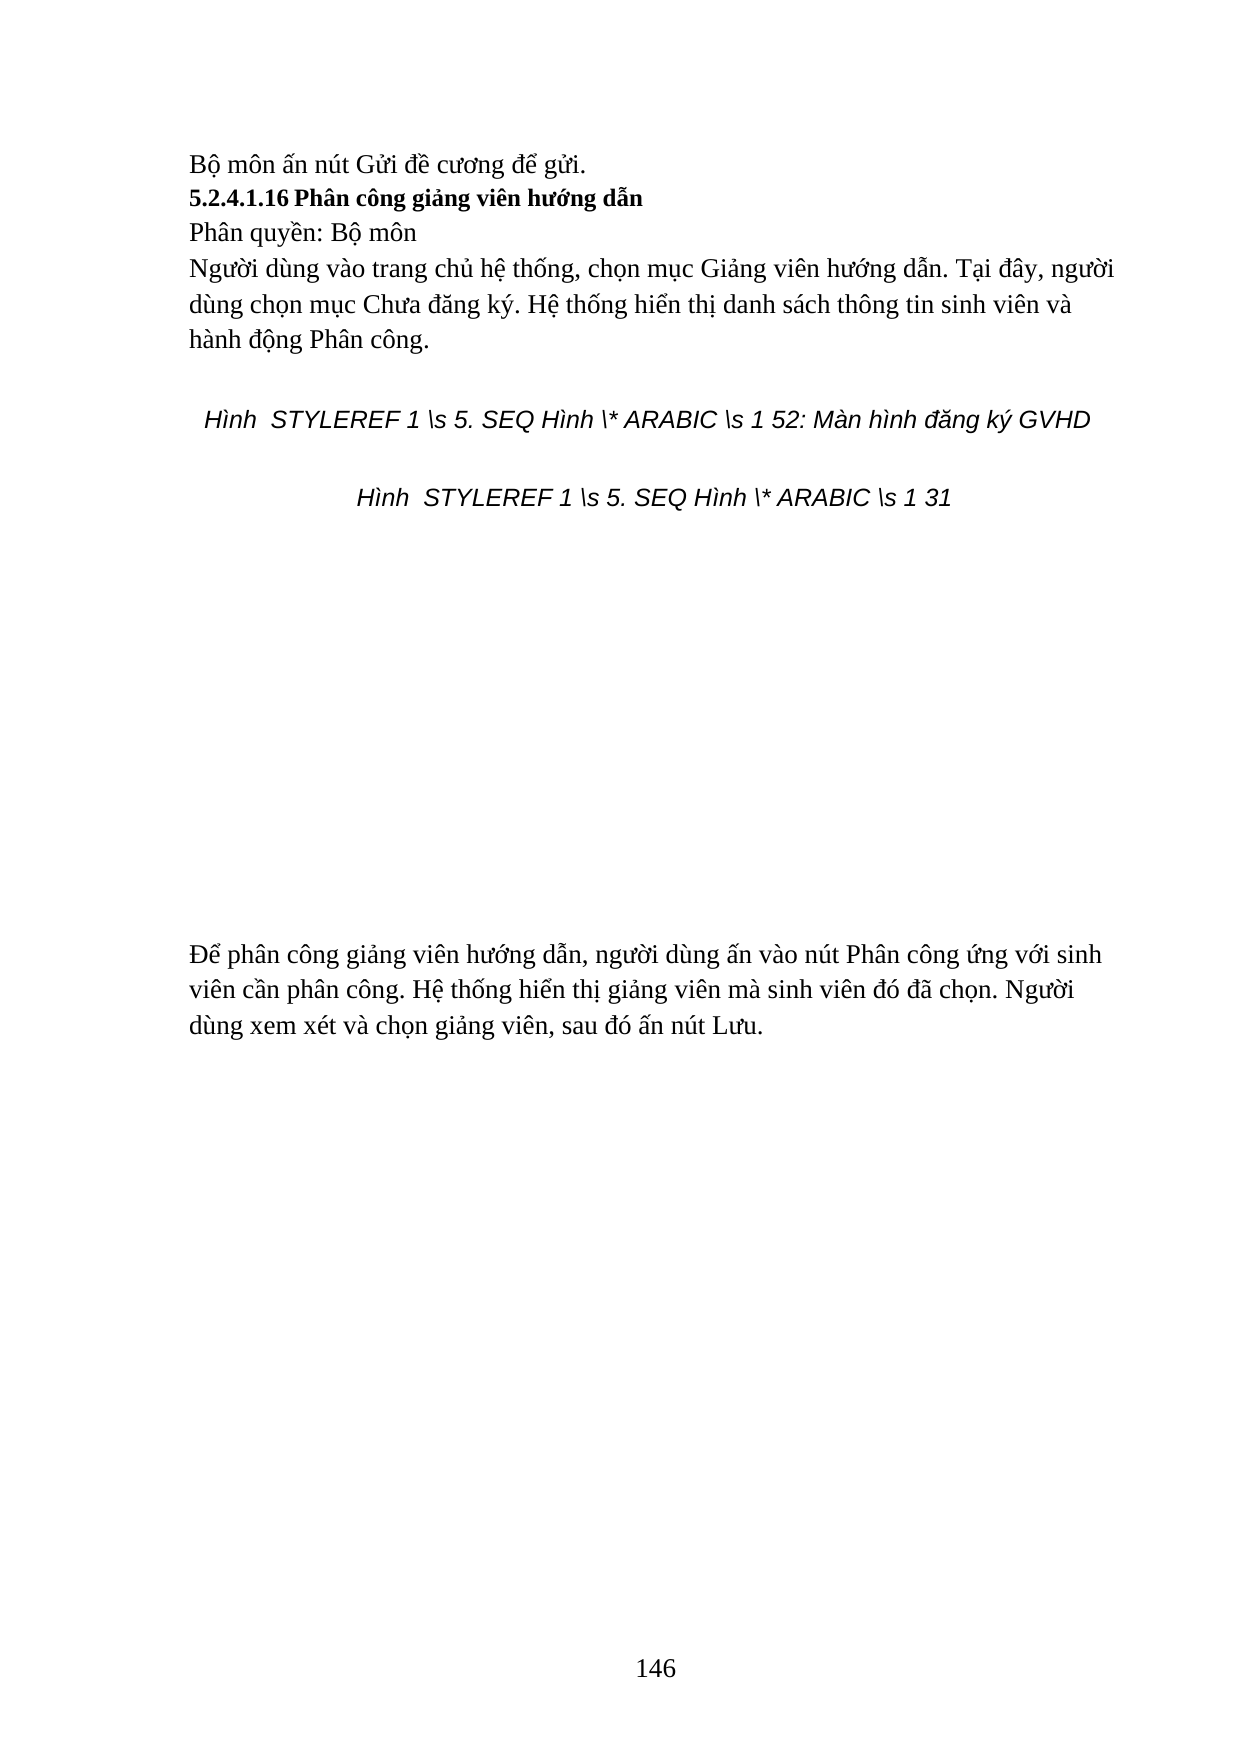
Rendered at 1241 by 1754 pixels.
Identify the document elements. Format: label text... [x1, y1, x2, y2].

text Người dùng vào trang chủ hệ thống, chọn mục Giảng viên hướng dẫn. Tại đây, người dùng chọn mục Chưa đăng ký. Hệ thống hiển thị danh sách thông tin sinh viên và hành động Phân công. [189, 252, 1122, 355]
text Phân quyền: Bộ môn [189, 216, 1122, 248]
text Bộ môn ấn nút Gửi đề cương để gửi. [189, 148, 1122, 179]
text Để phân công giảng viên hướng dẫn, người dùng ấn vào nút Phân công ứng với sinh viên cần phân công. Hệ thống hiển thị giảng viên mà sinh viên đó đã chọn. Người dùng xem xét và chọn giảng viên, sau đó ấn nút Lưu. [189, 938, 1122, 1040]
subtitle Phân công giảng viên hướng dẫn [189, 183, 1122, 212]
